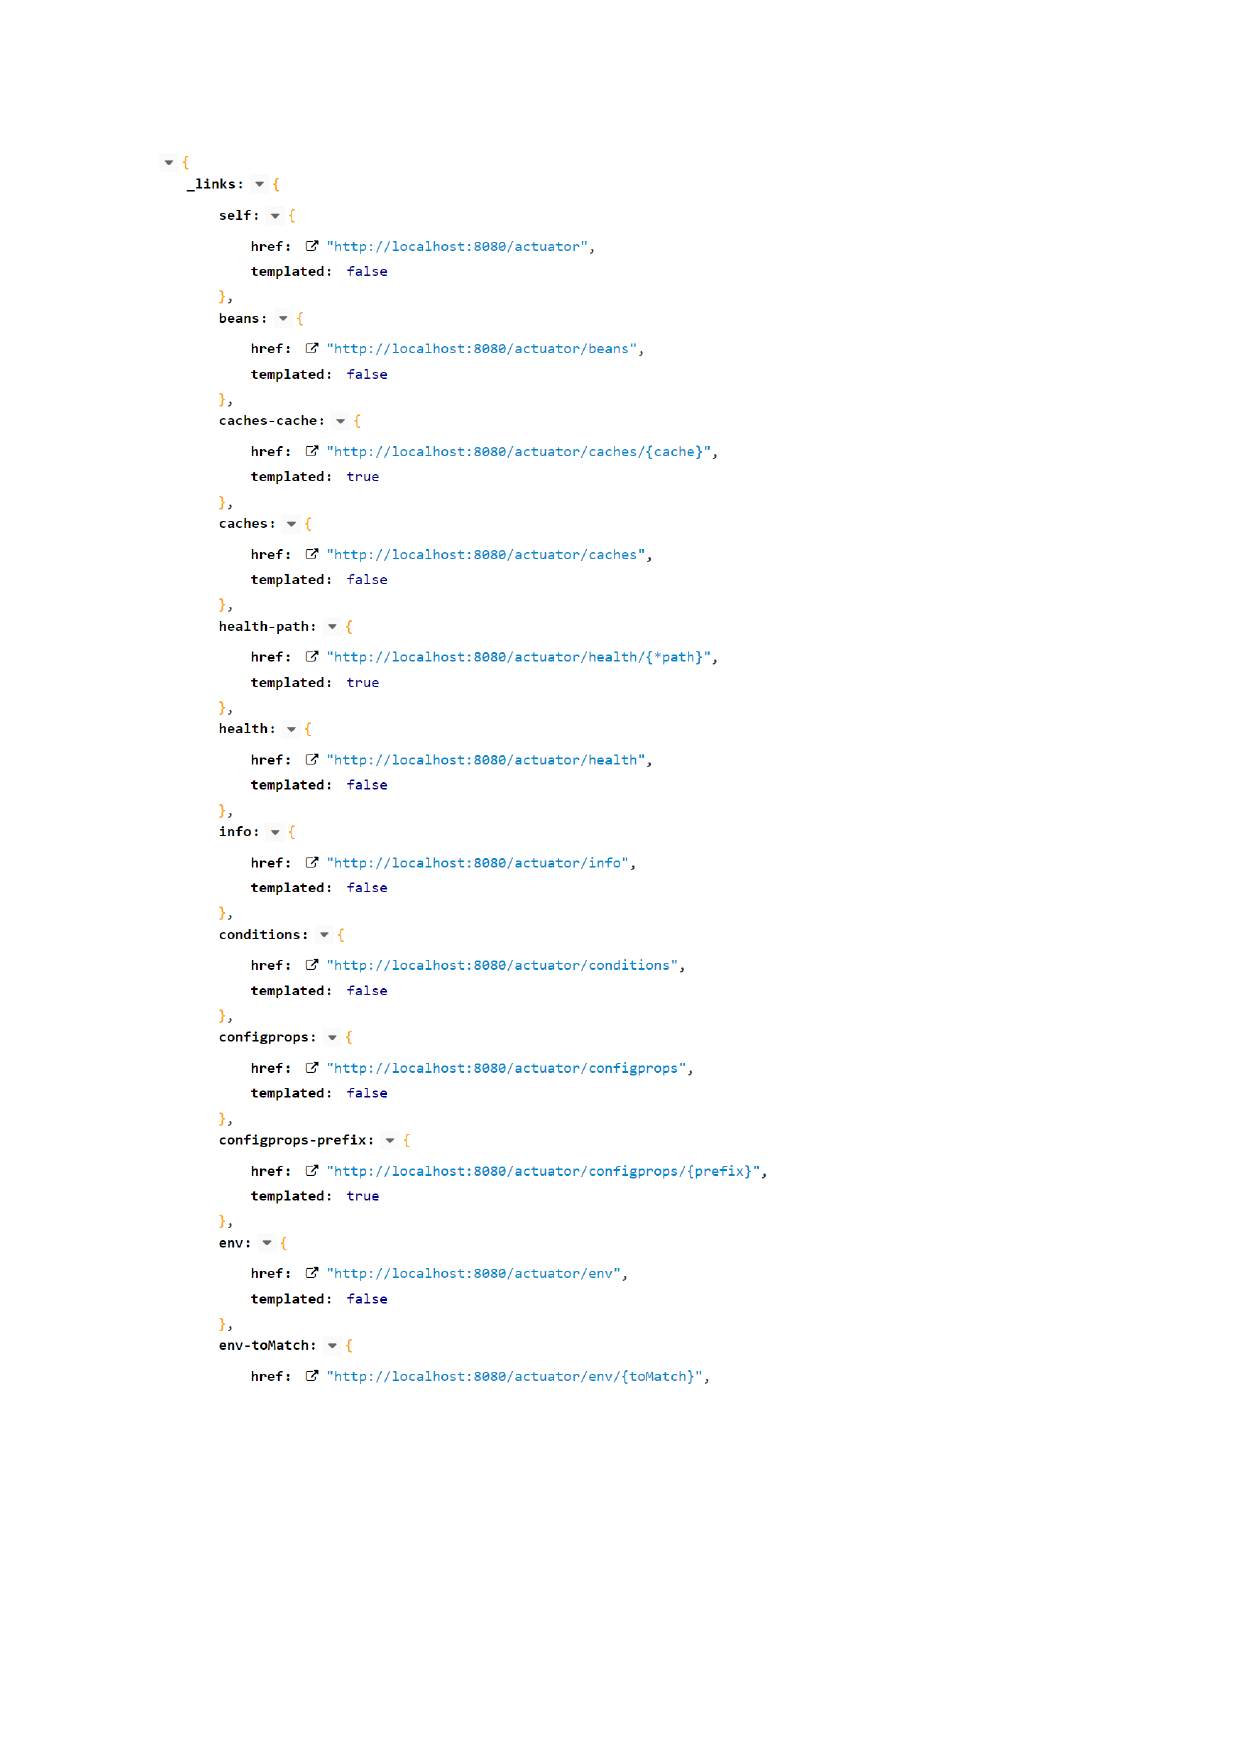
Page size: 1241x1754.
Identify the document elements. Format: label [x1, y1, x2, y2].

picture [118, 147, 852, 1387]
